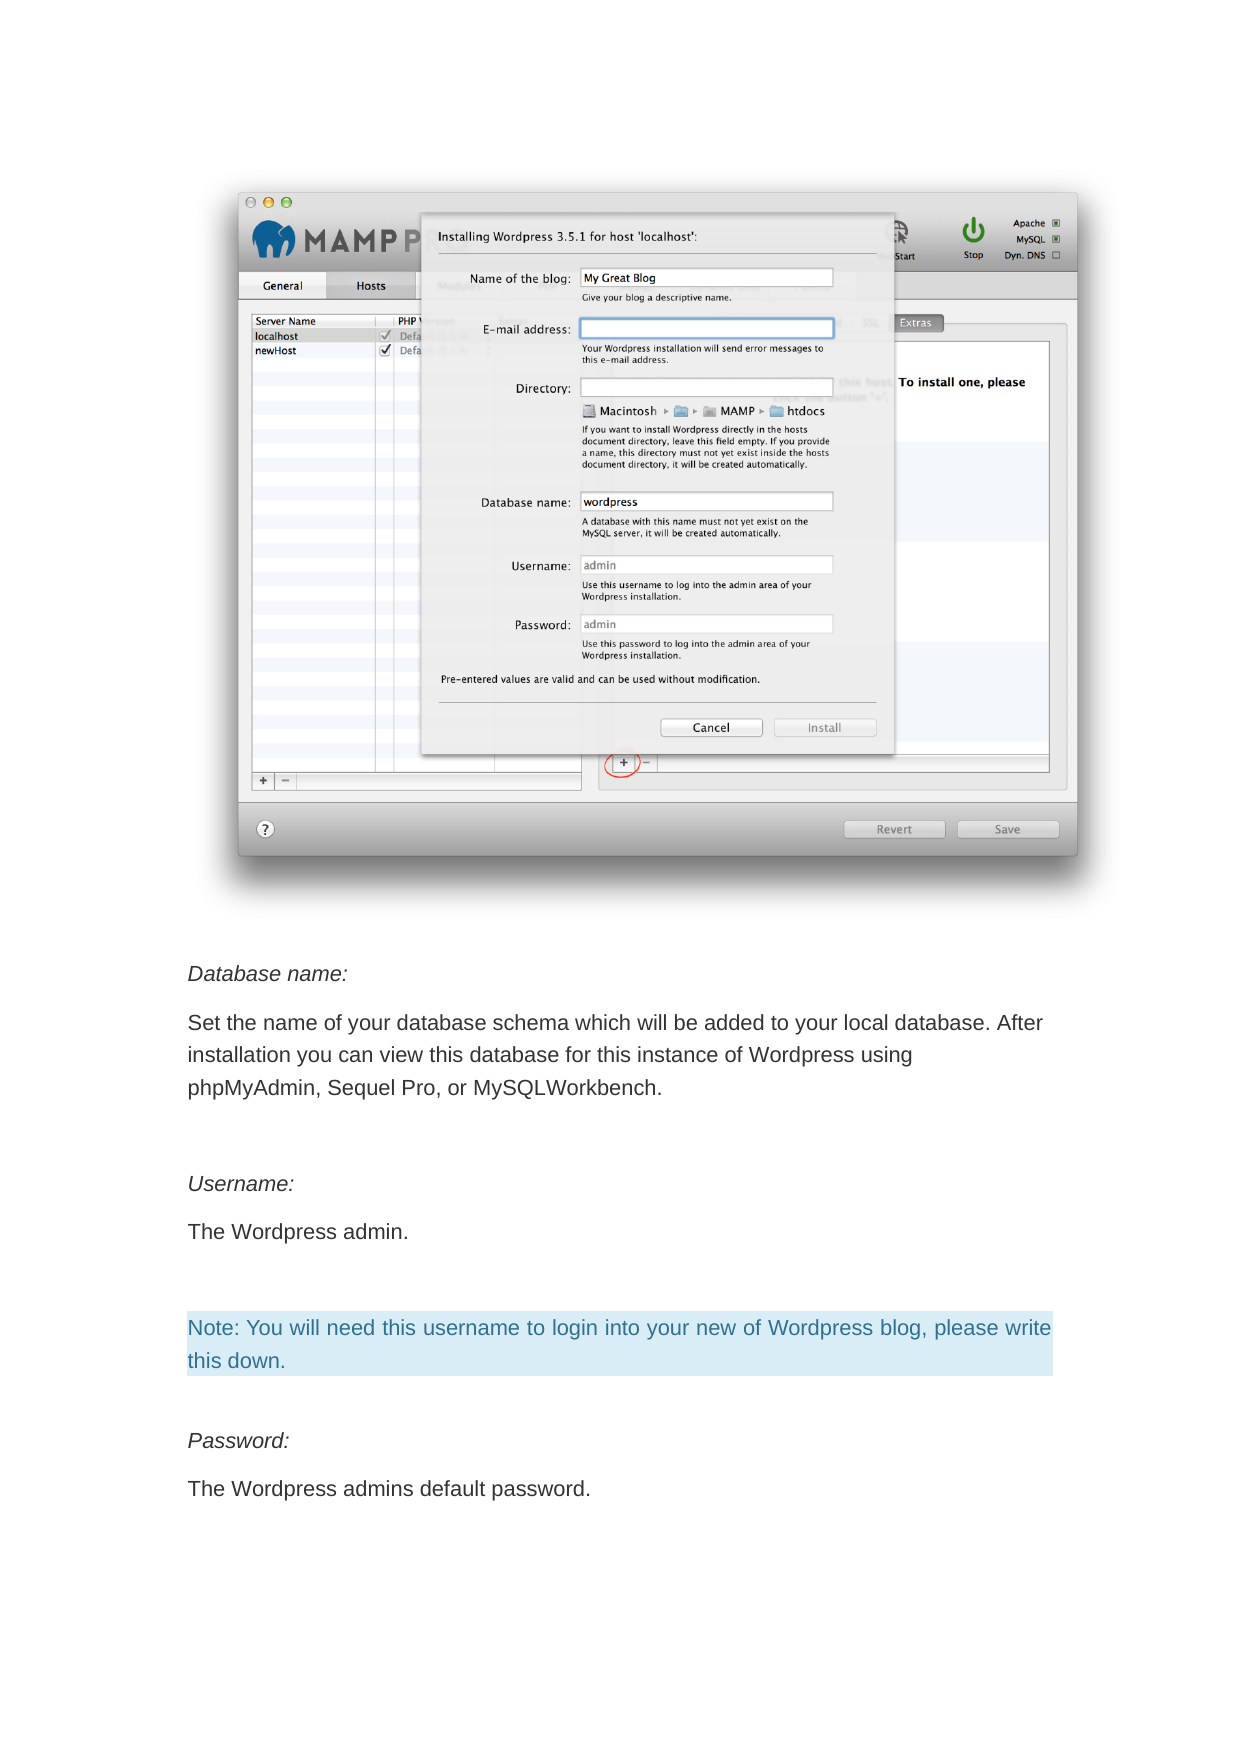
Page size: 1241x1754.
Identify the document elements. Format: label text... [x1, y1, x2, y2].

text Username: [187, 1167, 1053, 1199]
text Set the name of your database schema which will be added to your local database. After installation you can view this database for this instance of Wordpress using phpMyAdmin, Sequel Pro, or MySQLWorkbench. [187, 1006, 1053, 1103]
text Password: [187, 1424, 1053, 1457]
picture [187, 162, 1128, 926]
text Note: You will need this username to login into your new of Wordpress blog, please write this down. [187, 1311, 1053, 1376]
text The Wordpress admin. [187, 1215, 1053, 1248]
text Database name: [187, 958, 1053, 990]
text The Wordpress admins default password. [187, 1473, 1053, 1505]
